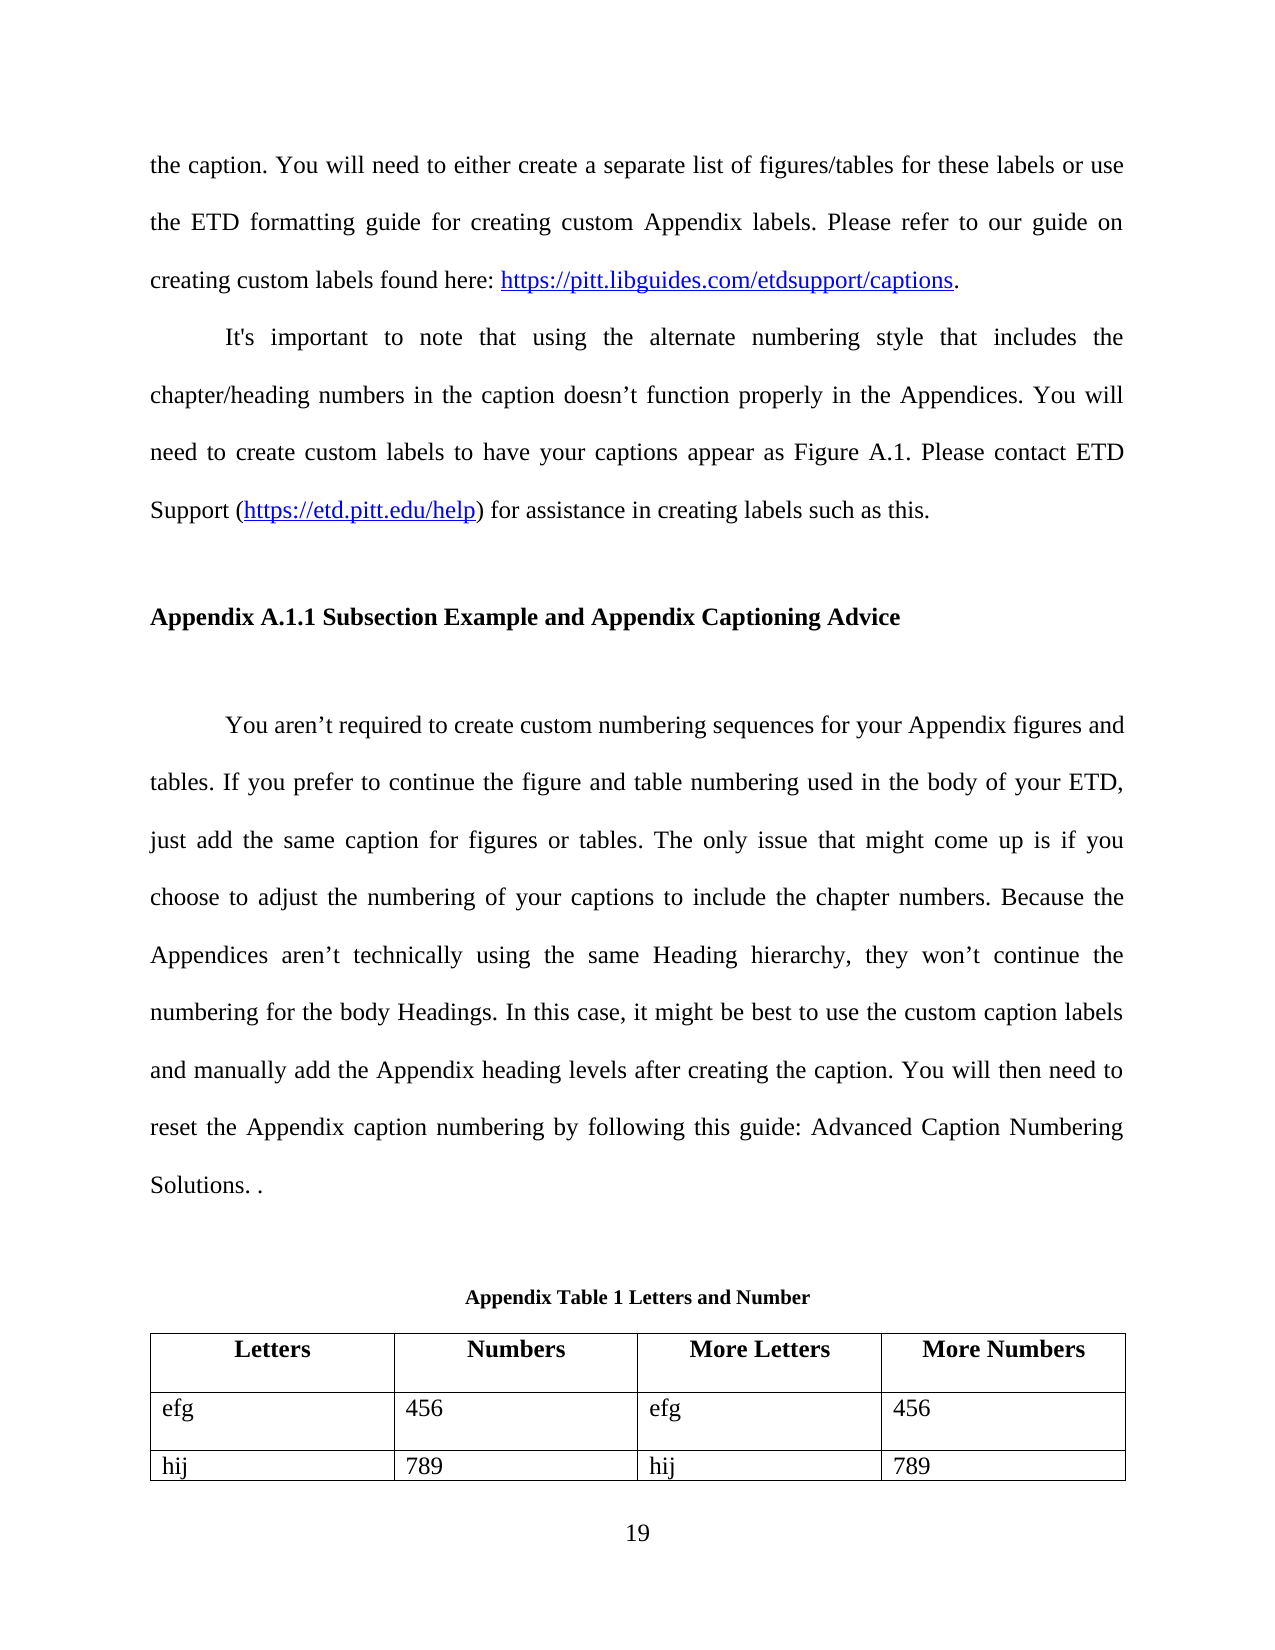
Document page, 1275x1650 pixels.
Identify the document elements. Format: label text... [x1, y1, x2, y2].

text Appendix Table 1 Letters and Number [150, 1285, 1125, 1309]
list Subsection Example and Appendix Captioning Advice [150, 602, 1125, 631]
table_cell 789 [882, 1451, 1125, 1480]
table_cell efg [151, 1393, 394, 1450]
table_cell 789 [395, 1451, 637, 1480]
table_cell 456 [882, 1393, 1125, 1450]
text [150, 150, 1125, 294]
table_header Numbers [395, 1334, 637, 1392]
text It's important to note that using the alternate numbering style that includes the chapter/heading numbers in the caption doesn’t function properly in the Appendices. You will need to create custom labels to have your captions appear as Figure A.1. Please contact ETD Support (https://etd.pitt.edu/help) for assistance in creating labels such as this. [150, 322, 1125, 524]
table_cell efg [638, 1393, 881, 1450]
table_cell hij [151, 1451, 394, 1480]
table_header Letters [151, 1334, 394, 1392]
table_header More Numbers [882, 1334, 1125, 1392]
text You aren’t required to create custom numbering sequences for your Appendix figures and tables. If you prefer to continue the figure and table numbering used in the body of your ETD, just add the same caption for figures or tables. The only issue that might come up is if you choose to adjust the numbering of your captions to include the chapter numbers. Because the Appendices aren’t technically using the same Heading hierarchy, they won’t continue the numbering for the body Headings. In this case, it might be best to use the custom caption labels and manually add the Appendix heading levels after creating the caption. You will then need to reset the Appendix caption numbering by following this guide: Advanced Caption Numbering Solutions. . [150, 710, 1125, 1199]
table_header More Letters [638, 1334, 881, 1392]
table_cell hij [638, 1451, 881, 1480]
table_cell 456 [395, 1393, 637, 1450]
